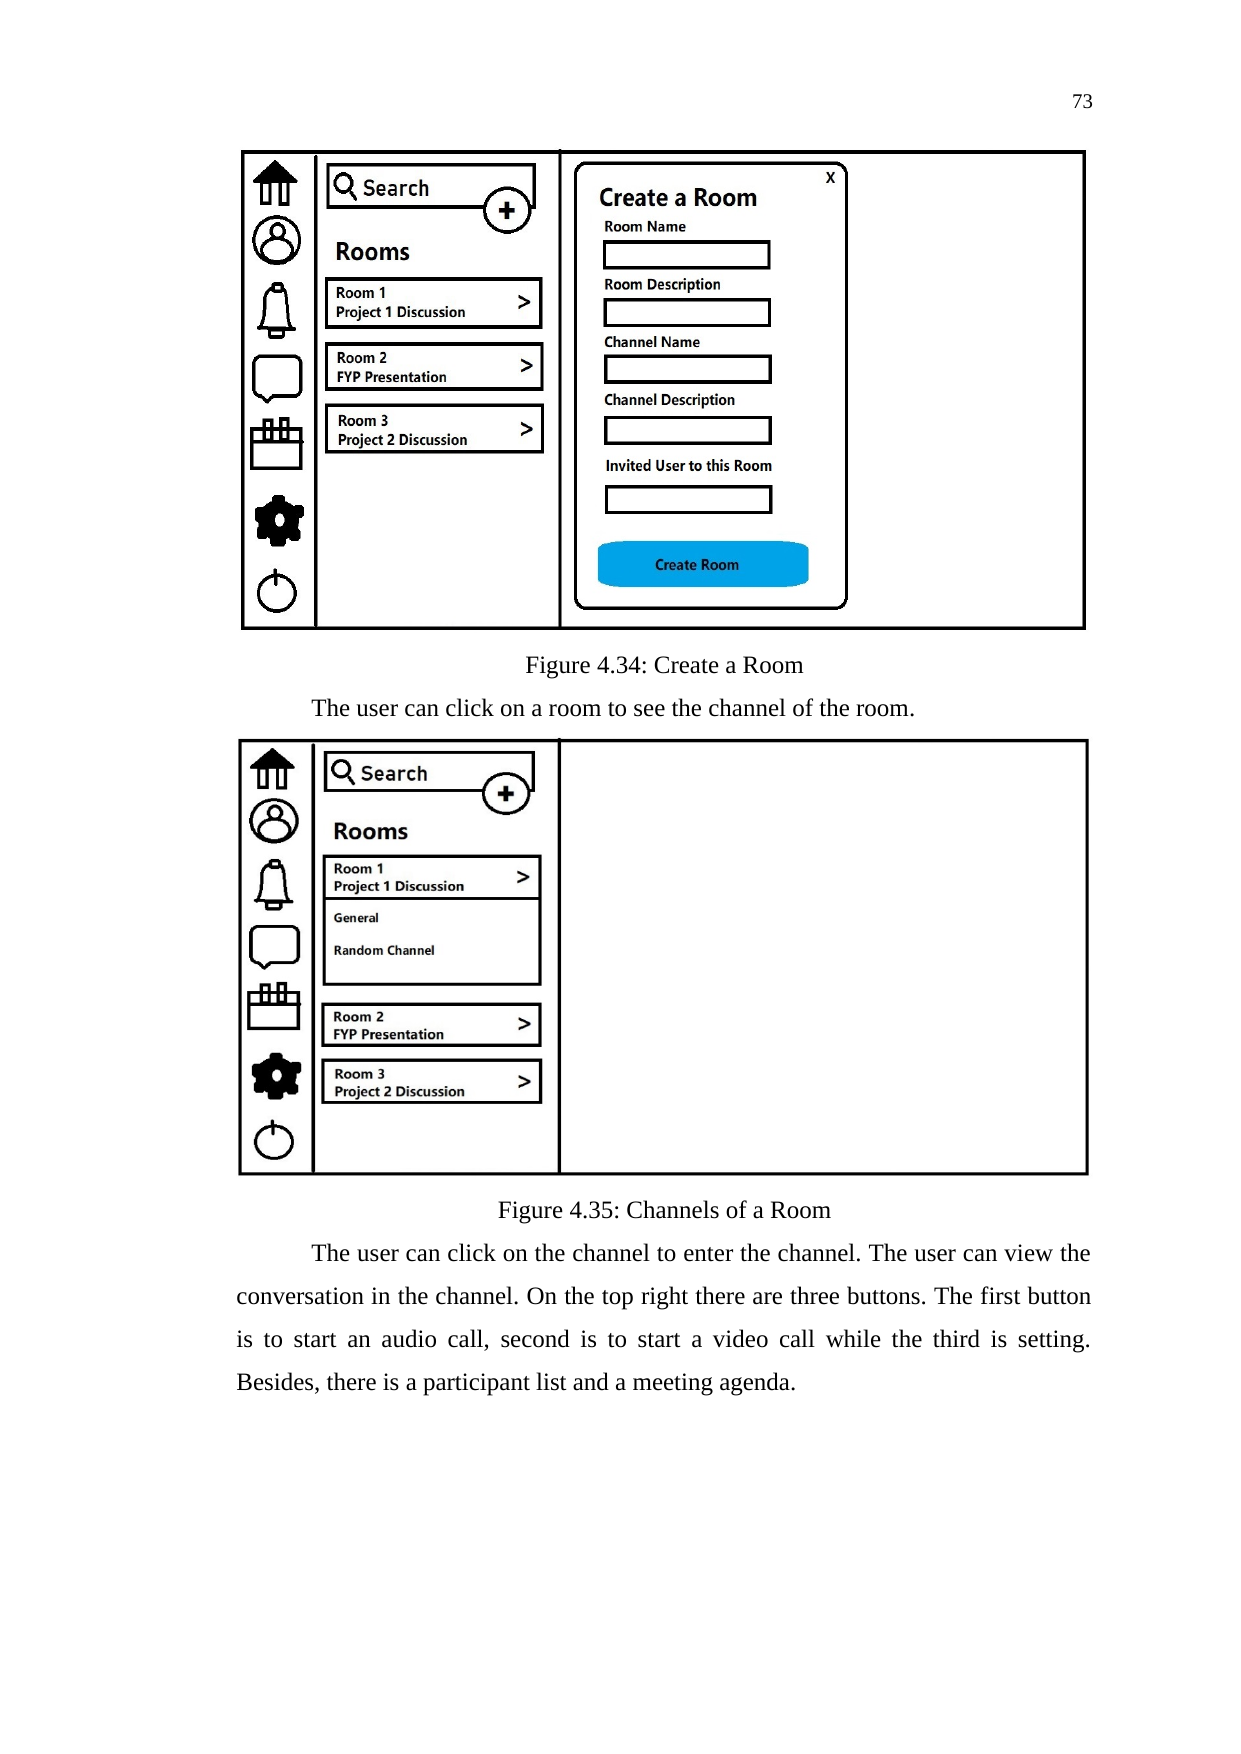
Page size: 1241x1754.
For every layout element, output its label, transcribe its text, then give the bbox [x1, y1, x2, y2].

text The user can click on the channel to enter the channel. The user can view the conversation in the channel. On the top right there are three buttons. The first button is to start an audio call, second is to start a video call while the third is setting. Besides, there is a participant list and a meeting agenda. [236, 1238, 1092, 1396]
picture [239, 147, 1090, 636]
text The user can click on a room to see the channel of the room. [236, 693, 1092, 722]
picture [236, 736, 1093, 1181]
